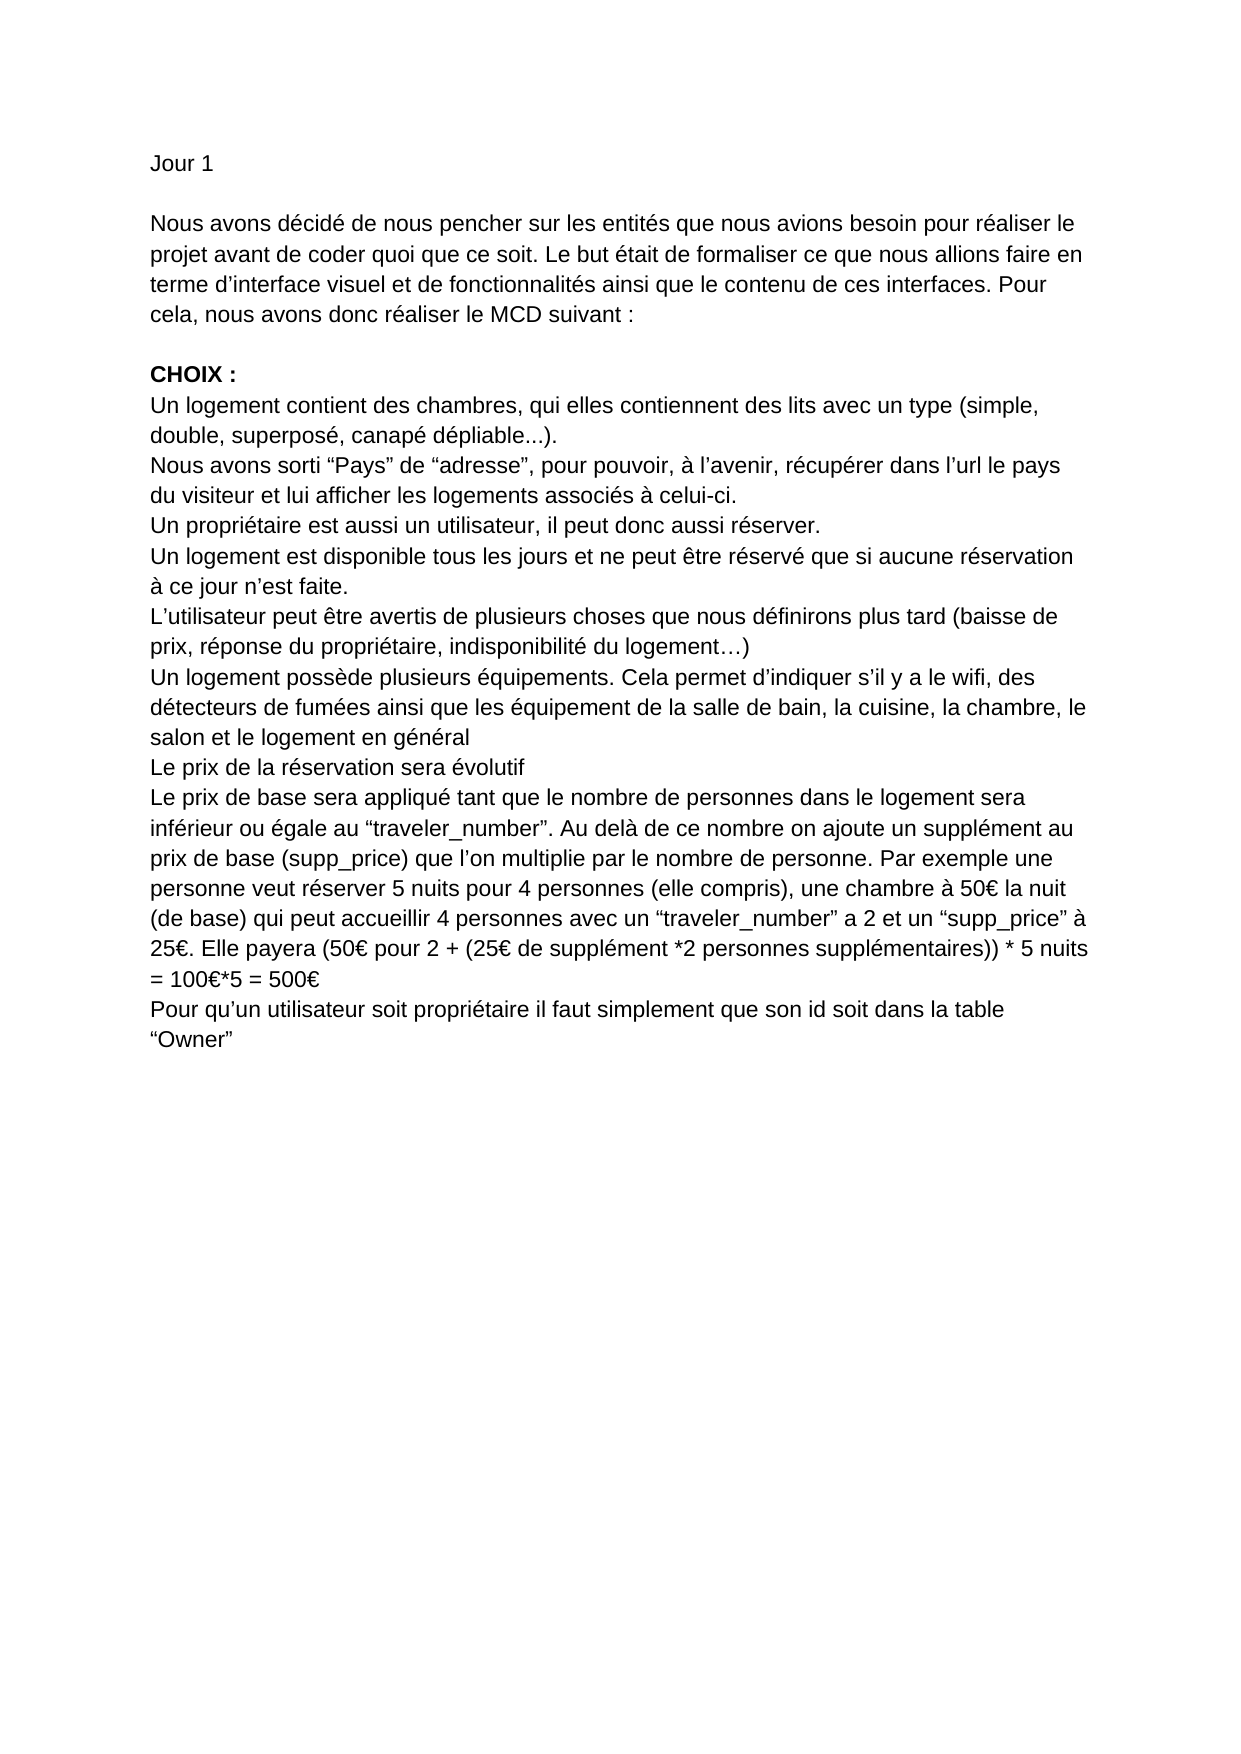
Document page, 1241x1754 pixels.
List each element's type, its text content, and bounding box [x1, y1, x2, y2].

text L’utilisateur peut être avertis de plusieurs choses que nous définirons plus tard (baisse de prix, réponse du propriétaire, indisponibilité du logement…) [150, 603, 1090, 660]
text Un logement possède plusieurs équipements. Cela permet d’indiquer s’il y a le wifi, des détecteurs de fumées ainsi que les équipement de la salle de bain, la cuisine, la chambre, le salon et le logement en général [150, 663, 1090, 750]
text Nous avons décidé de nous pencher sur les entités que nous avions besoin pour réaliser le projet avant de coder quoi que ce soit. Le but était de formaliser ce que nous allions faire en terme d’interface visuel et de fonctionnalités ainsi que le contenu de ces interfaces. Pour cela, nous avons donc réaliser le MCD suivant : [150, 210, 1090, 327]
text Un logement contient des chambres, qui elles contiennent des lits avec un type (simple, double, superposé, canapé dépliable...). [150, 392, 1090, 448]
text Un propriétaire est aussi un utilisateur, il peut donc aussi réserver. [150, 512, 1090, 539]
text Le prix de base sera appliqué tant que le nombre de personnes dans le logement sera inférieur ou égale au “traveler_number”. Au delà de ce nombre on ajoute un supplément au prix de base (supp_price) que l’on multiplie par le nombre de personne. Par exemple une personne veut réserver 5 nuits pour 4 personnes (elle compris), une chambre à 50€ la nuit (de base) qui peut accueillir 4 personnes avec un “traveler_number” a 2 et un “supp_price” à 25€. Elle payera (50€ pour 2 + (25€ de supplément *2 personnes supplémentaires)) * 5 nuits = 100€*5 = 500€ [150, 784, 1090, 992]
text Jour 1 [150, 150, 1090, 176]
text Un logement est disponible tous les jours et ne peut être réservé que si aucune réservation à ce jour n’est faite. [150, 543, 1090, 599]
text CHOIX : [150, 361, 1090, 388]
text Pour qu’un utilisateur soit propriétaire il faut simplement que son id soit dans la table “Owner” [150, 996, 1090, 1052]
text Le prix de la réservation sera évolutif [150, 754, 1090, 781]
text Nous avons sorti “Pays” de “adresse”, pour pouvoir, à l’avenir, récupérer dans l’url le pays du visiteur et lui afficher les logements associés à celui-ci. [150, 452, 1090, 509]
